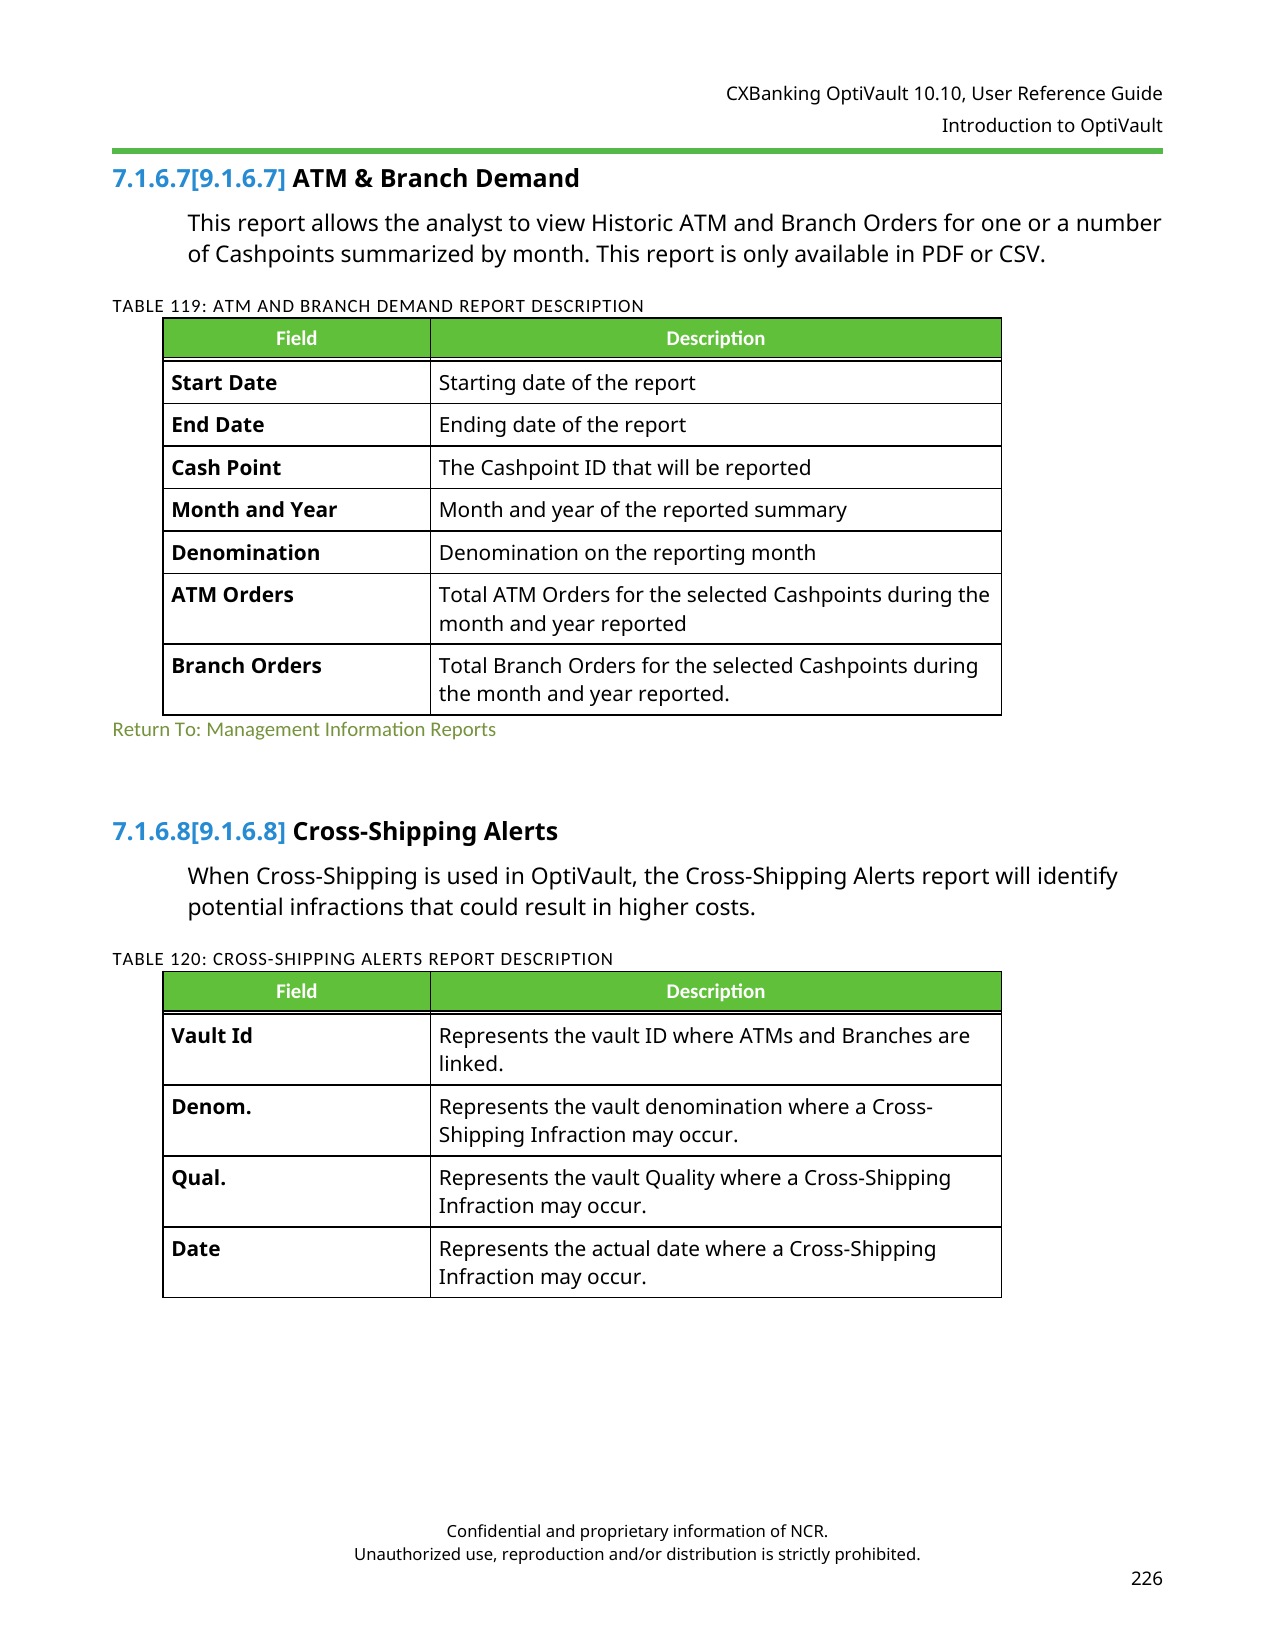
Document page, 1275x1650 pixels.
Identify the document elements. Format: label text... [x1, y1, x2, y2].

text This report allows the analyst to view Historic ATM and Branch Orders for one or a number of Cashpoints summarized by month. This report is only available in PDF or CSV. [187, 207, 1163, 269]
subtitle Cross-Shipping Alerts [112, 813, 1163, 848]
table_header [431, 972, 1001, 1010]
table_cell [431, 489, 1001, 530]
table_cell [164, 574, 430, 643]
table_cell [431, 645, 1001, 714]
subtitle ATM & Branch Demand [112, 160, 1163, 194]
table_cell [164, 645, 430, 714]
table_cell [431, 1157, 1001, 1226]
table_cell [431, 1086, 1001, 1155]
text Return To: Management Information Reports [112, 716, 1163, 741]
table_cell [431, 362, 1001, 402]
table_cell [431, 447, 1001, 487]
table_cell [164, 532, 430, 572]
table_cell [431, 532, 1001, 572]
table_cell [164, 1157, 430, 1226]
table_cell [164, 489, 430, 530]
text When Cross-Shipping is used in OptiVault, the Cross-Shipping Alerts report will identify potential infractions that could result in higher costs. [187, 860, 1163, 923]
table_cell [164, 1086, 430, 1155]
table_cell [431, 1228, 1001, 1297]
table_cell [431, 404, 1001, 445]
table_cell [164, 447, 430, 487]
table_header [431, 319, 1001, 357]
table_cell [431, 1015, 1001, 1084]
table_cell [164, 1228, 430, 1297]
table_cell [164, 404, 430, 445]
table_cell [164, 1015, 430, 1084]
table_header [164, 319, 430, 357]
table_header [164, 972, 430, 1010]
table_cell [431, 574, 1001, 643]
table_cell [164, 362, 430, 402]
